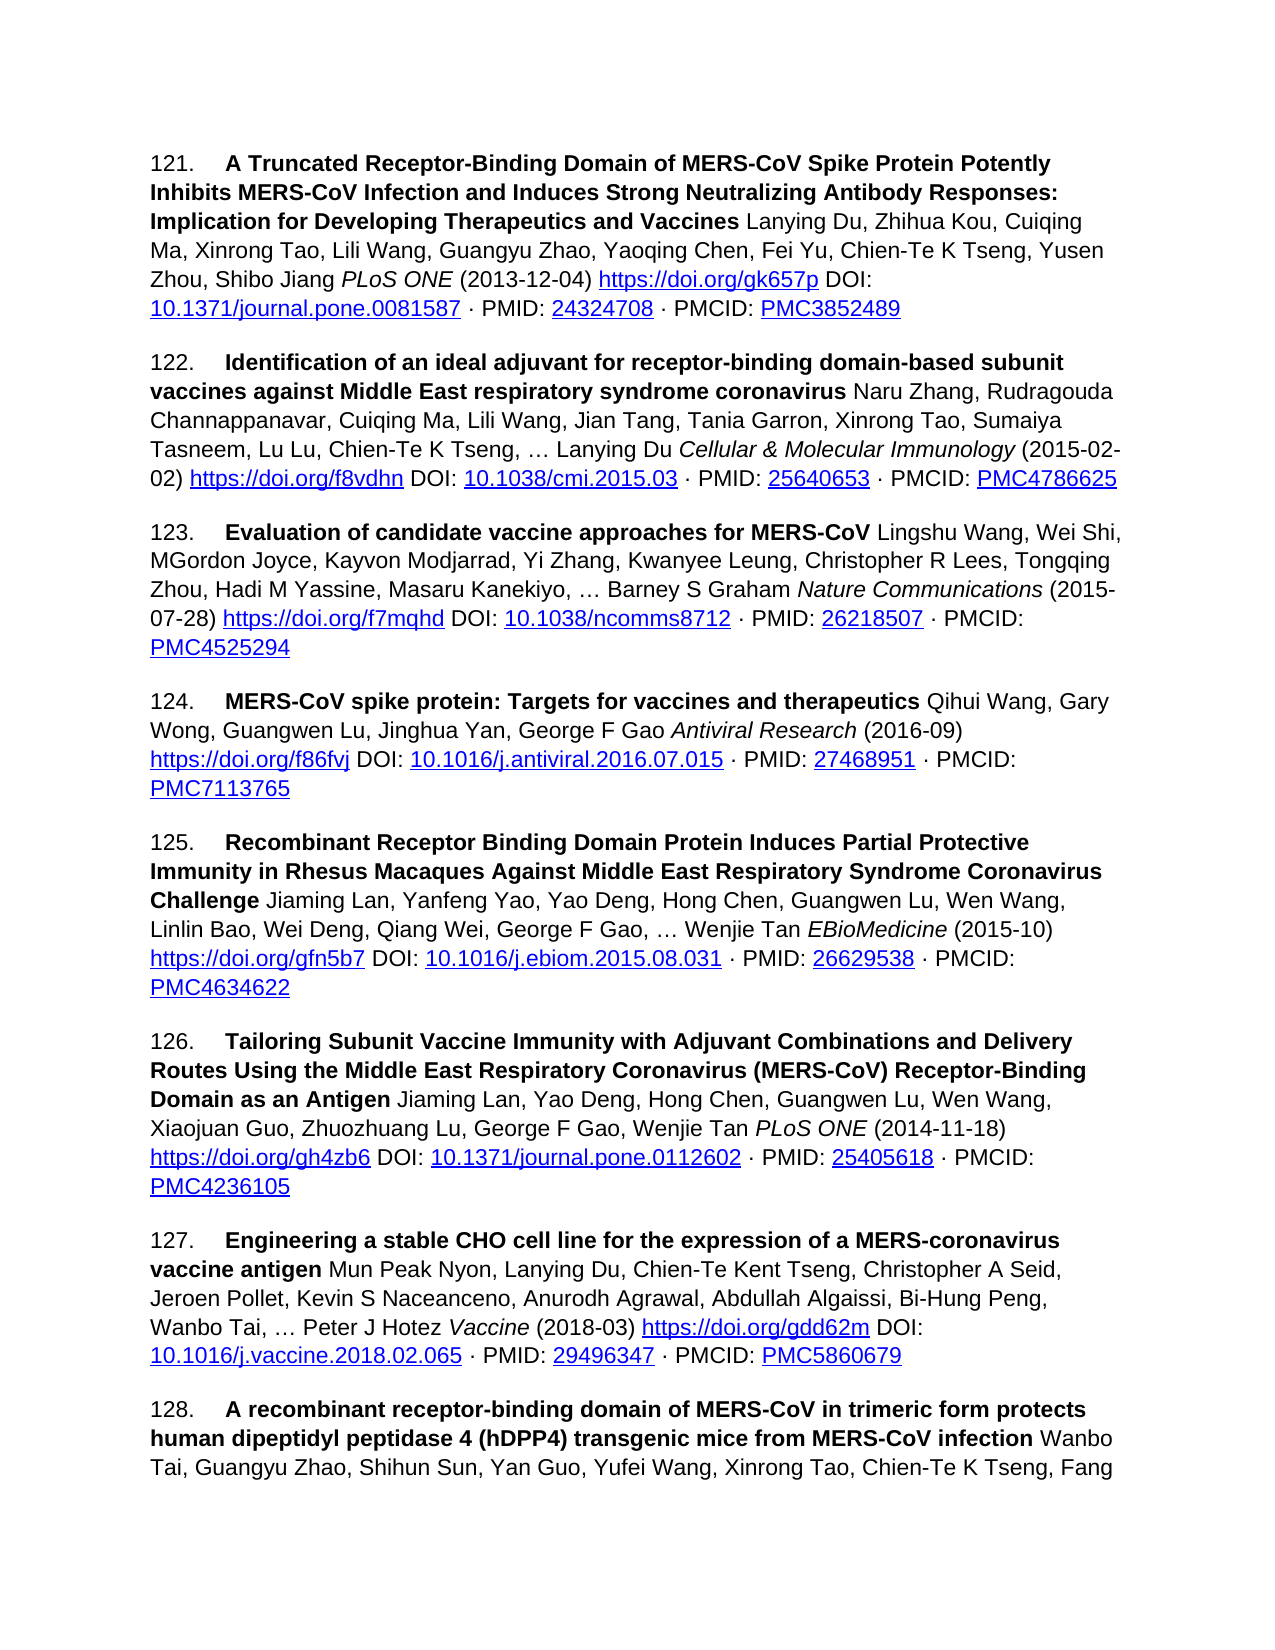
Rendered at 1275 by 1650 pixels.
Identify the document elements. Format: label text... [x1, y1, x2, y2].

text 124. MERS-CoV spike protein: Targets for vaccines and therapeutics Qihui Wang, Gary Wong, Guangwen Lu, Jinghua Yan, George F Gao Antiviral Research (2016-09) https://doi.org/f86fvj DOI: 10.1016/j.antiviral.2016.07.015 · PMID: 27468951 · PMCID: PMC7113765 [150, 688, 1125, 802]
text 121. A Truncated Receptor-Binding Domain of MERS-CoV Spike Protein Potently Inhibits MERS-CoV Infection and Induces Strong Neutralizing Antibody Responses: Implication for Developing Therapeutics and Vaccines Lanying Du, Zhihua Kou, Cuiqing Ma, Xinrong Tao, Lili Wang, Guangyu Zhao, Yaoqing Chen, Fei Yu, Chien-Te K Tseng, Yusen Zhou, Shibo Jiang PLoS ONE (2013-12-04) https://doi.org/gk657p DOI: 10.1371/journal.pone.0081587 · PMID: 24324708 · PMCID: PMC3852489 [150, 150, 1125, 321]
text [150, 1396, 1125, 1481]
text 127. Engineering a stable CHO cell line for the expression of a MERS-coronavirus vaccine antigen Mun Peak Nyon, Lanying Du, Chien-Te Kent Tseng, Christopher A Seid, Jeroen Pollet, Kevin S Naceanceno, Anurodh Agrawal, Abdullah Algaissi, Bi-Hung Peng, Wanbo Tai, … Peter J Hotez Vaccine (2018-03) https://doi.org/gdd62m DOI: 10.1016/j.vaccine.2018.02.065 · PMID: 29496347 · PMCID: PMC5860679 [150, 1227, 1125, 1369]
text 123. Evaluation of candidate vaccine approaches for MERS-CoV Lingshu Wang, Wei Shi, MGordon Joyce, Kayvon Modjarrad, Yi Zhang, Kwanyee Leung, Christopher R Lees, Tongqing Zhou, Hadi M Yassine, Masaru Kanekiyo, … Barney S Graham Nature Communications (2015-07-28) https://doi.org/f7mqhd DOI: 10.1038/ncomms8712 · PMID: 26218507 · PMCID: PMC4525294 [150, 518, 1125, 661]
text 126. Tailoring Subunit Vaccine Immunity with Adjuvant Combinations and Delivery Routes Using the Middle East Respiratory Coronavirus (MERS-CoV) Receptor-Binding Domain as an Antigen Jiaming Lan, Yao Deng, Hong Chen, Guangwen Lu, Wen Wang, Xiaojuan Guo, Zhuozhuang Lu, George F Gao, Wenjie Tan PLoS ONE (2014-11-18) https://doi.org/gh4zb6 DOI: 10.1371/journal.pone.0112602 · PMID: 25405618 · PMCID: PMC4236105 [150, 1028, 1125, 1199]
text 125. Recombinant Receptor Binding Domain Protein Induces Partial Protective Immunity in Rhesus Macaques Against Middle East Respiratory Syndrome Coronavirus Challenge Jiaming Lan, Yanfeng Yao, Yao Deng, Hong Chen, Guangwen Lu, Wen Wang, Linlin Bao, Wei Deng, Qiang Wei, George F Gao, … Wenjie Tan EBioMedicine (2015-10) https://doi.org/gfn5b7 DOI: 10.1016/j.ebiom.2015.08.031 · PMID: 26629538 · PMCID: PMC4634622 [150, 829, 1125, 1000]
text 122. Identification of an ideal adjuvant for receptor-binding domain-based subunit vaccines against Middle East respiratory syndrome coronavirus Naru Zhang, Rudragouda Channappanavar, Cuiqing Ma, Lili Wang, Jian Tang, Tania Garron, Xinrong Tao, Sumaiya Tasneem, Lu Lu, Chien-Te K Tseng, … Lanying Du Cellular & Molecular Immunology (2015-02-02) https://doi.org/f8vdhn DOI: 10.1038/cmi.2015.03 · PMID: 25640653 · PMCID: PMC4786625 [150, 349, 1125, 491]
